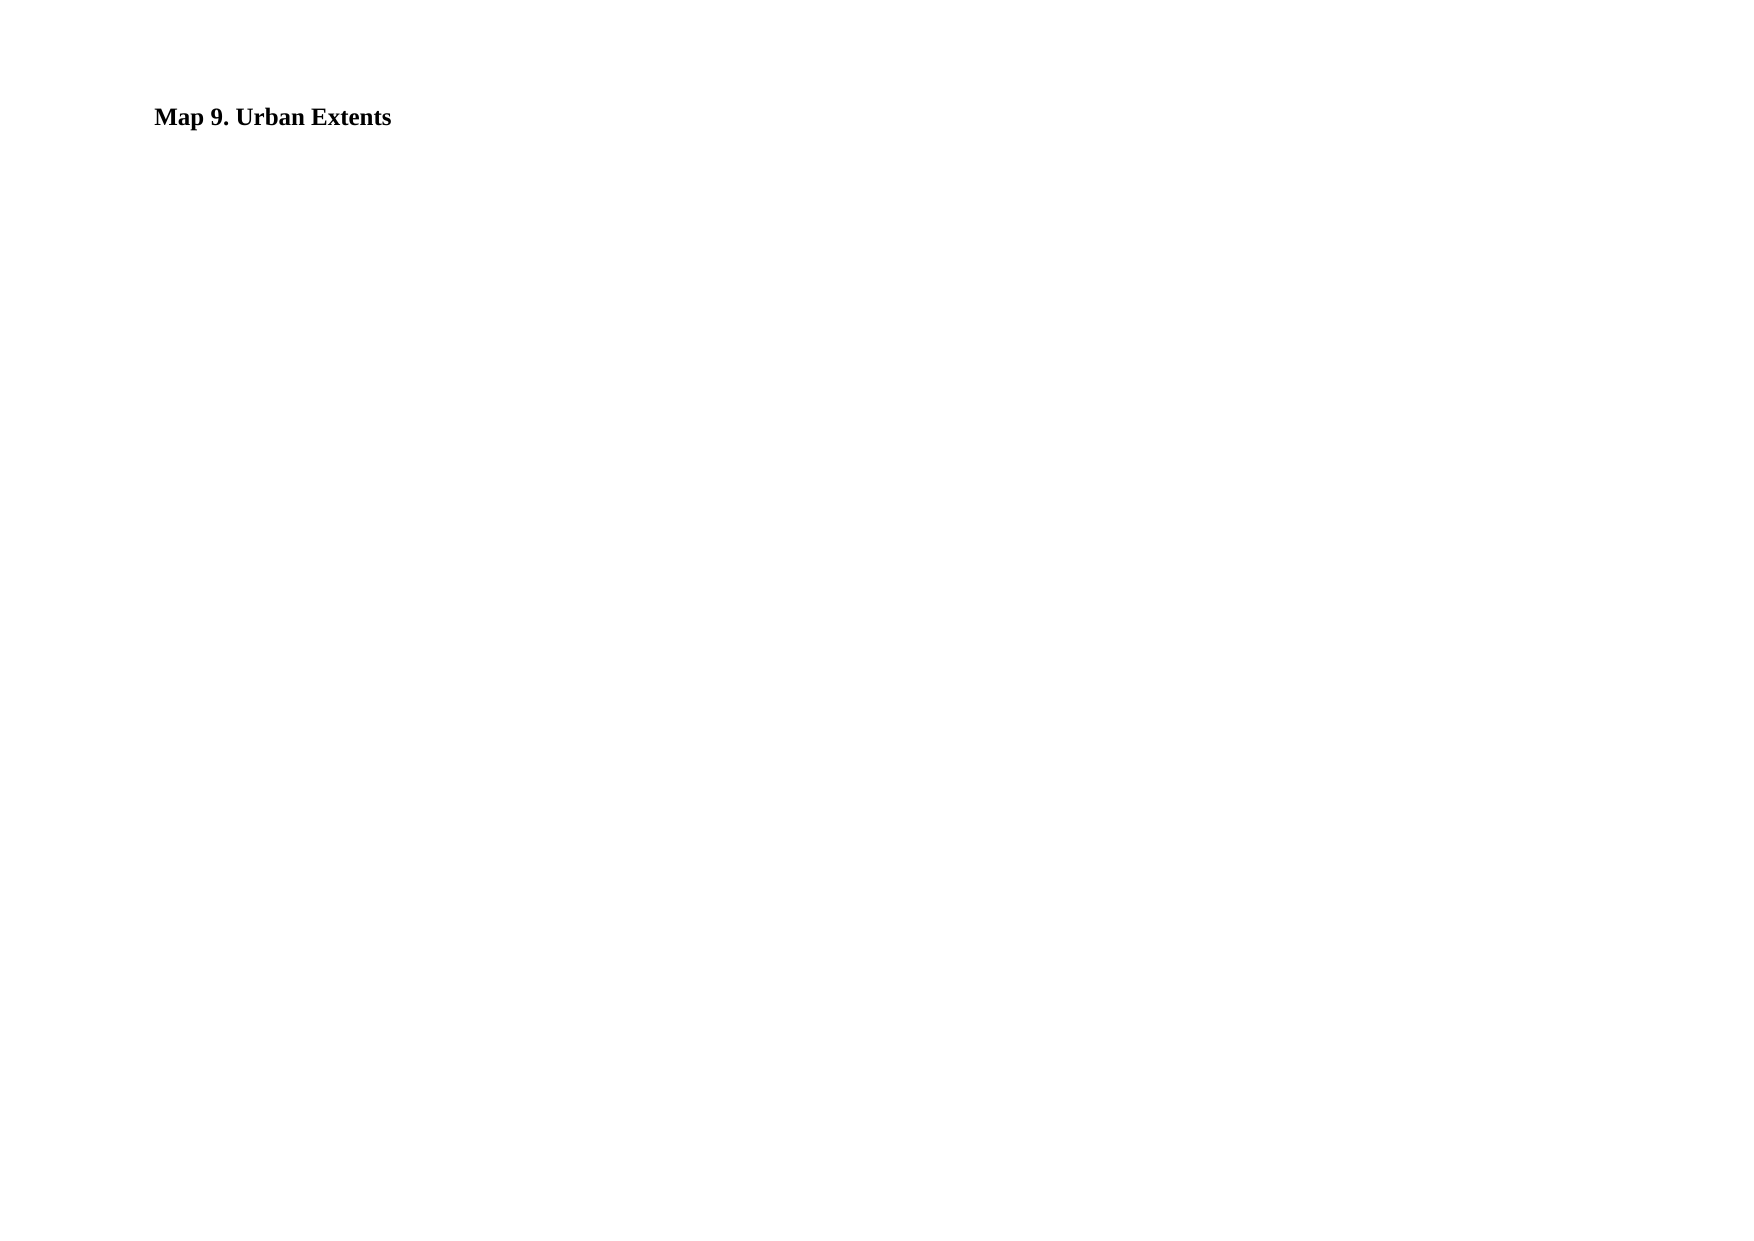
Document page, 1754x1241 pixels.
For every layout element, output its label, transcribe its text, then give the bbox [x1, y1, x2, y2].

text Map 9. Urban Extents [154, 102, 1598, 131]
